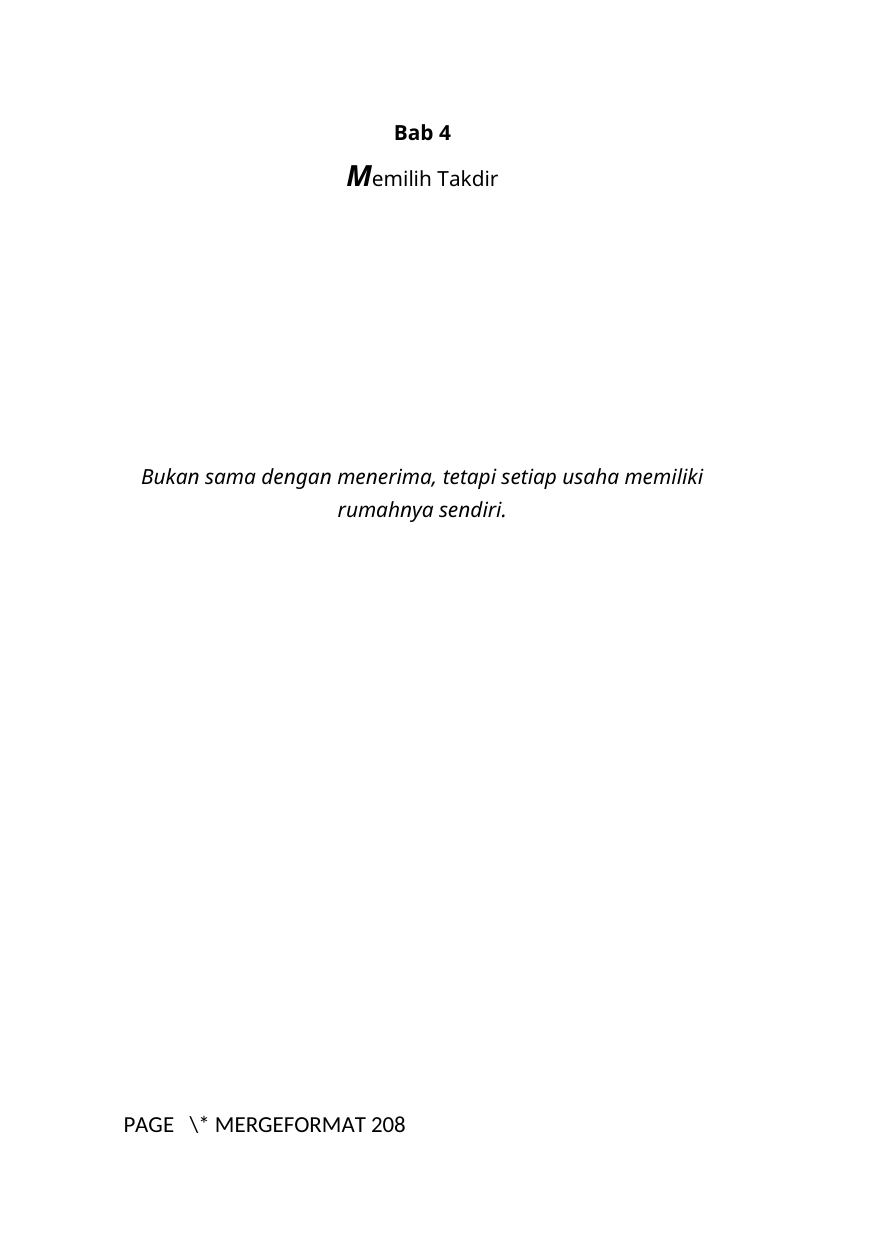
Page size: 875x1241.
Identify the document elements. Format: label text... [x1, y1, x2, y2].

text Bukan sama dengan menerima, tetapi setiap usaha memiliki rumahnya sendiri. [118, 462, 726, 523]
text Bab 4 [118, 118, 726, 147]
text Memilih Takdir [118, 155, 726, 194]
